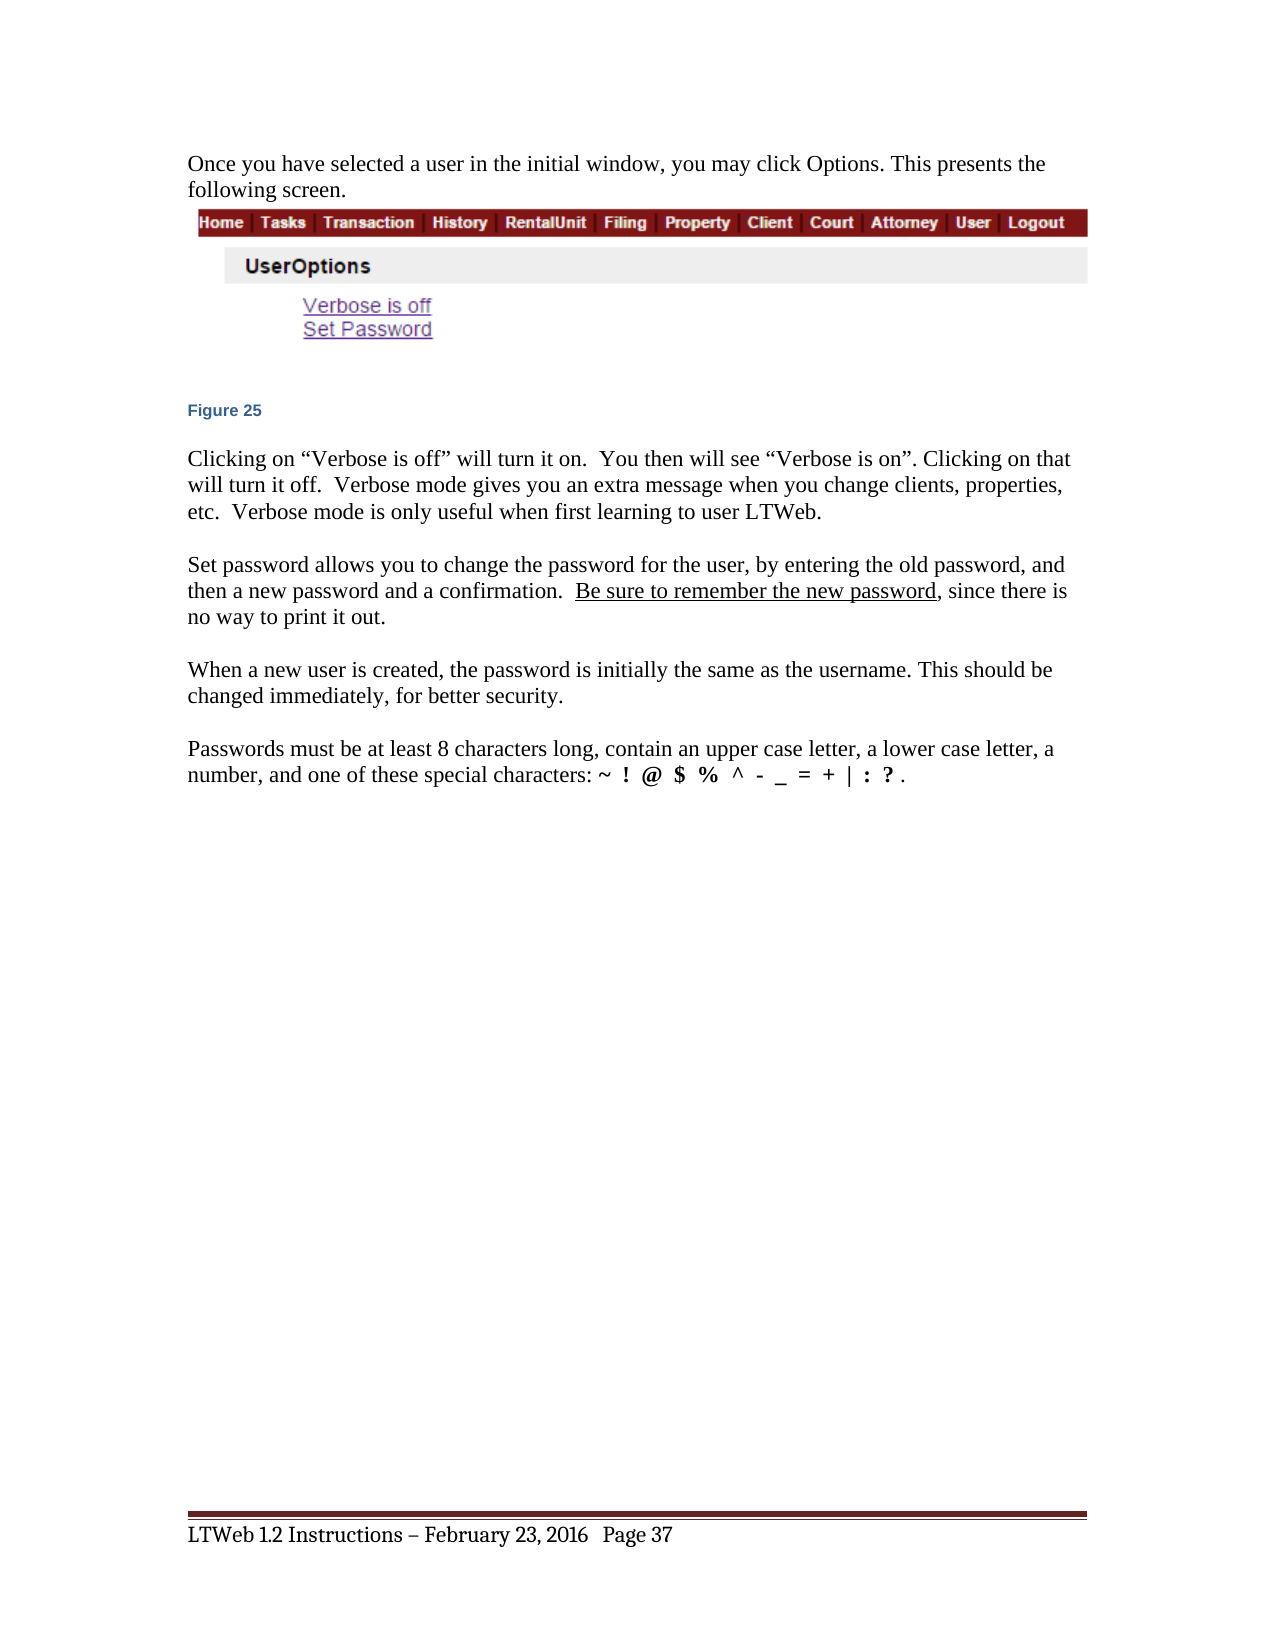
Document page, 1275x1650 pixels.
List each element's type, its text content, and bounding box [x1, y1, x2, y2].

text Once you have selected a user in the initial window, you may click Options. This presents the following screen. [187, 150, 1087, 202]
text Set password allows you to change the password for the user, by entering the old password, and then a new password and a confirmation. Be sure to remember the new password, since there is no way to print it out. [187, 551, 1087, 630]
text When a new user is created, the password is initially the same as the username. This should be changed immediately, for better security. [187, 656, 1087, 709]
text Clicking on “Verbose is off” will turn it on. You then will see “Verbose is on”. Clicking on that will turn it off. Verbose mode gives you an extra message when you change clients, properties, etc. Verbose mode is only useful when first learning to user LTWeb. [187, 445, 1087, 524]
picture [187, 202, 1088, 389]
text Passwords must be at least 8 characters long, contain an upper case letter, a lower case letter, a number, and one of these special characters: ~ ! @ $ % ^ - _ = + | : ? . [187, 735, 1087, 788]
